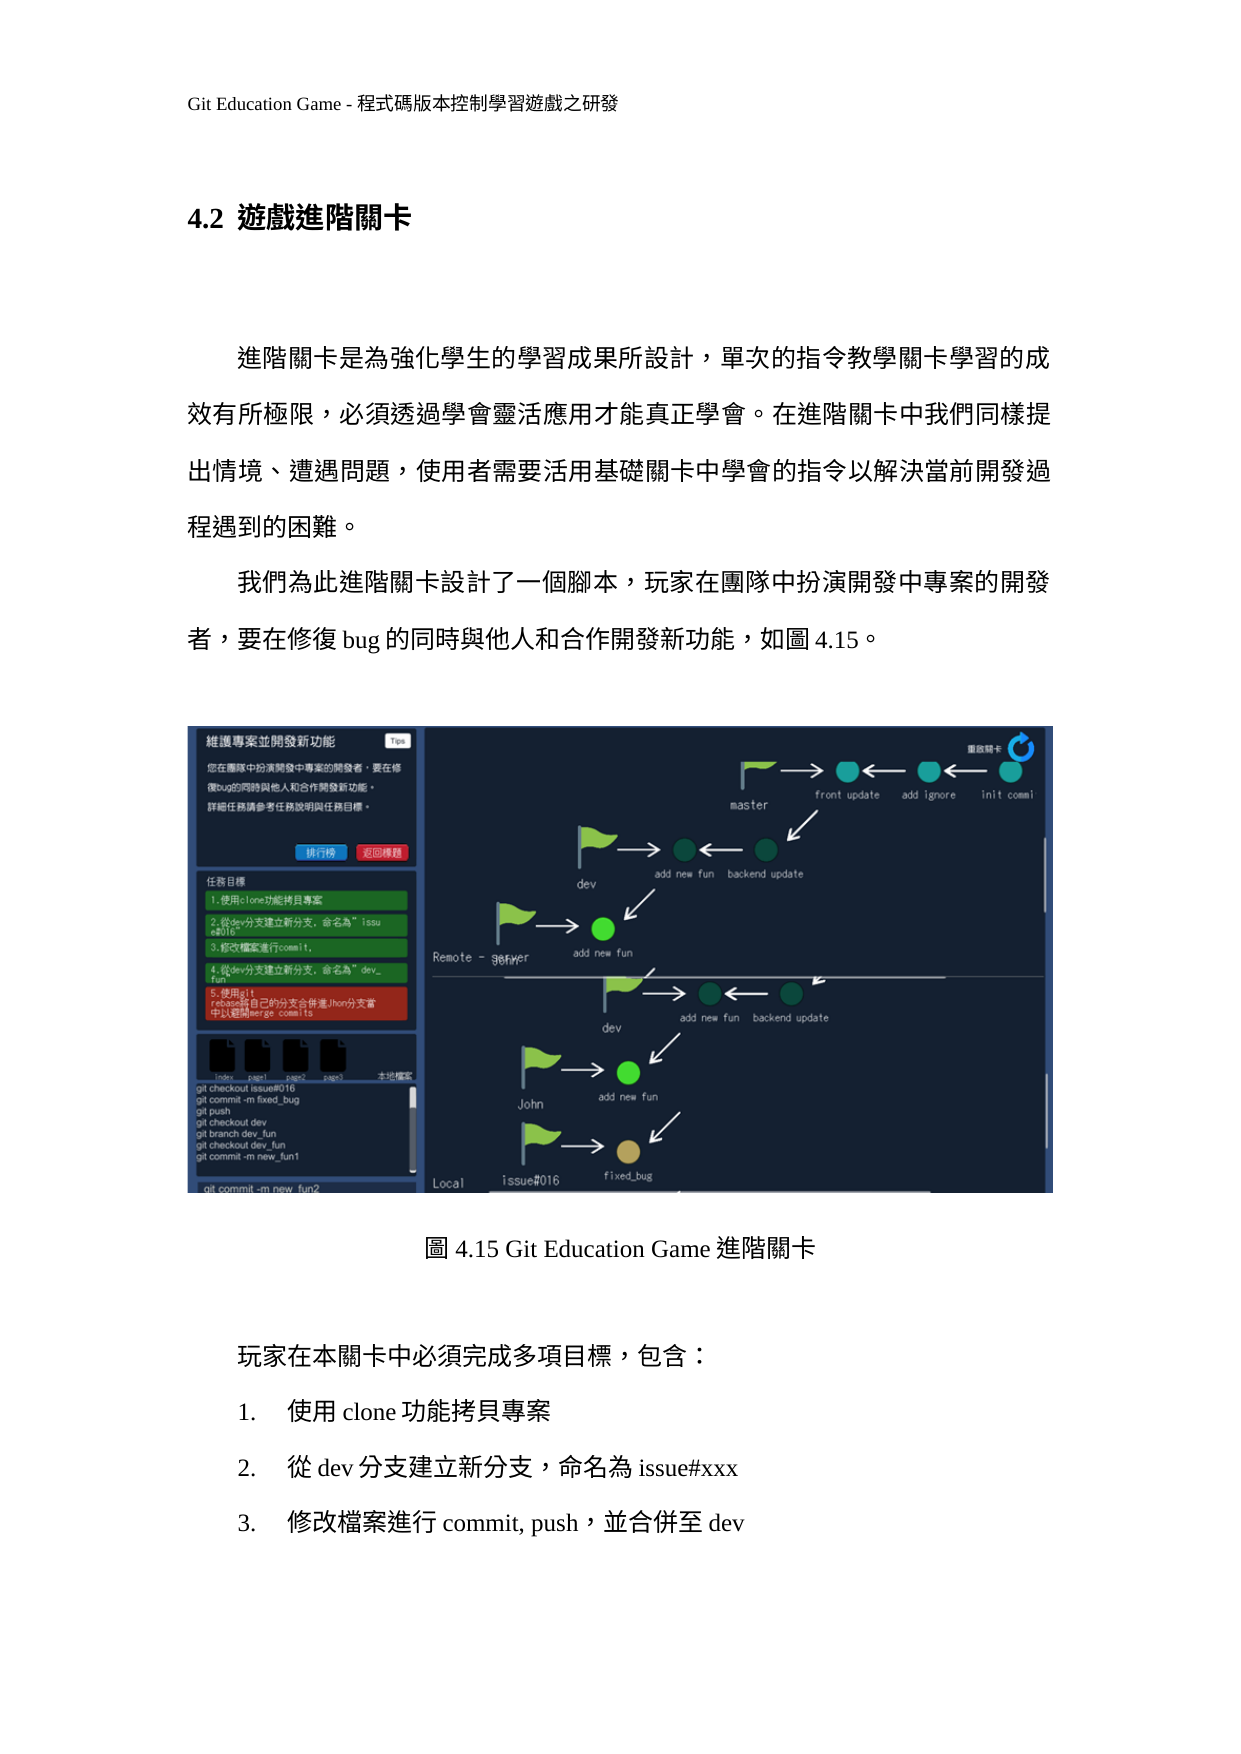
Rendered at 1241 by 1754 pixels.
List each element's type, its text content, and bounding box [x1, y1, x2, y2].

list 從dev分支建立新分支，命名為issue#xxx [237, 1447, 1053, 1484]
text 圖 4.15 Git Education Game進階關卡 [187, 1228, 1053, 1265]
picture [187, 726, 1053, 1193]
text 我們為此進階關卡設計了一個腳本，玩家在團隊中扮演開發中專案的開發者，要在修復bug的同時與他人和合作開發新功能，如圖4.15。 [187, 562, 1053, 656]
list 修改檔案進行commit, push，並合併至dev [237, 1502, 1053, 1540]
text 玩家在本關卡中必須完成多項目標，包含： [187, 1335, 1053, 1373]
subtitle 遊戲進階關卡 [187, 178, 1053, 253]
text 進階關卡是為強化學生的學習成果所設計，單次的指令教學關卡學習的成效有所極限，必須透過學會靈活應用才能真正學會。在進階關卡中我們同樣提出情境、遭遇問題，使用者需要活用基礎關卡中學會的指令以解決當前開發過程遇到的困難。 [187, 338, 1053, 544]
list 使用clone功能拷貝專案 [237, 1391, 1053, 1428]
